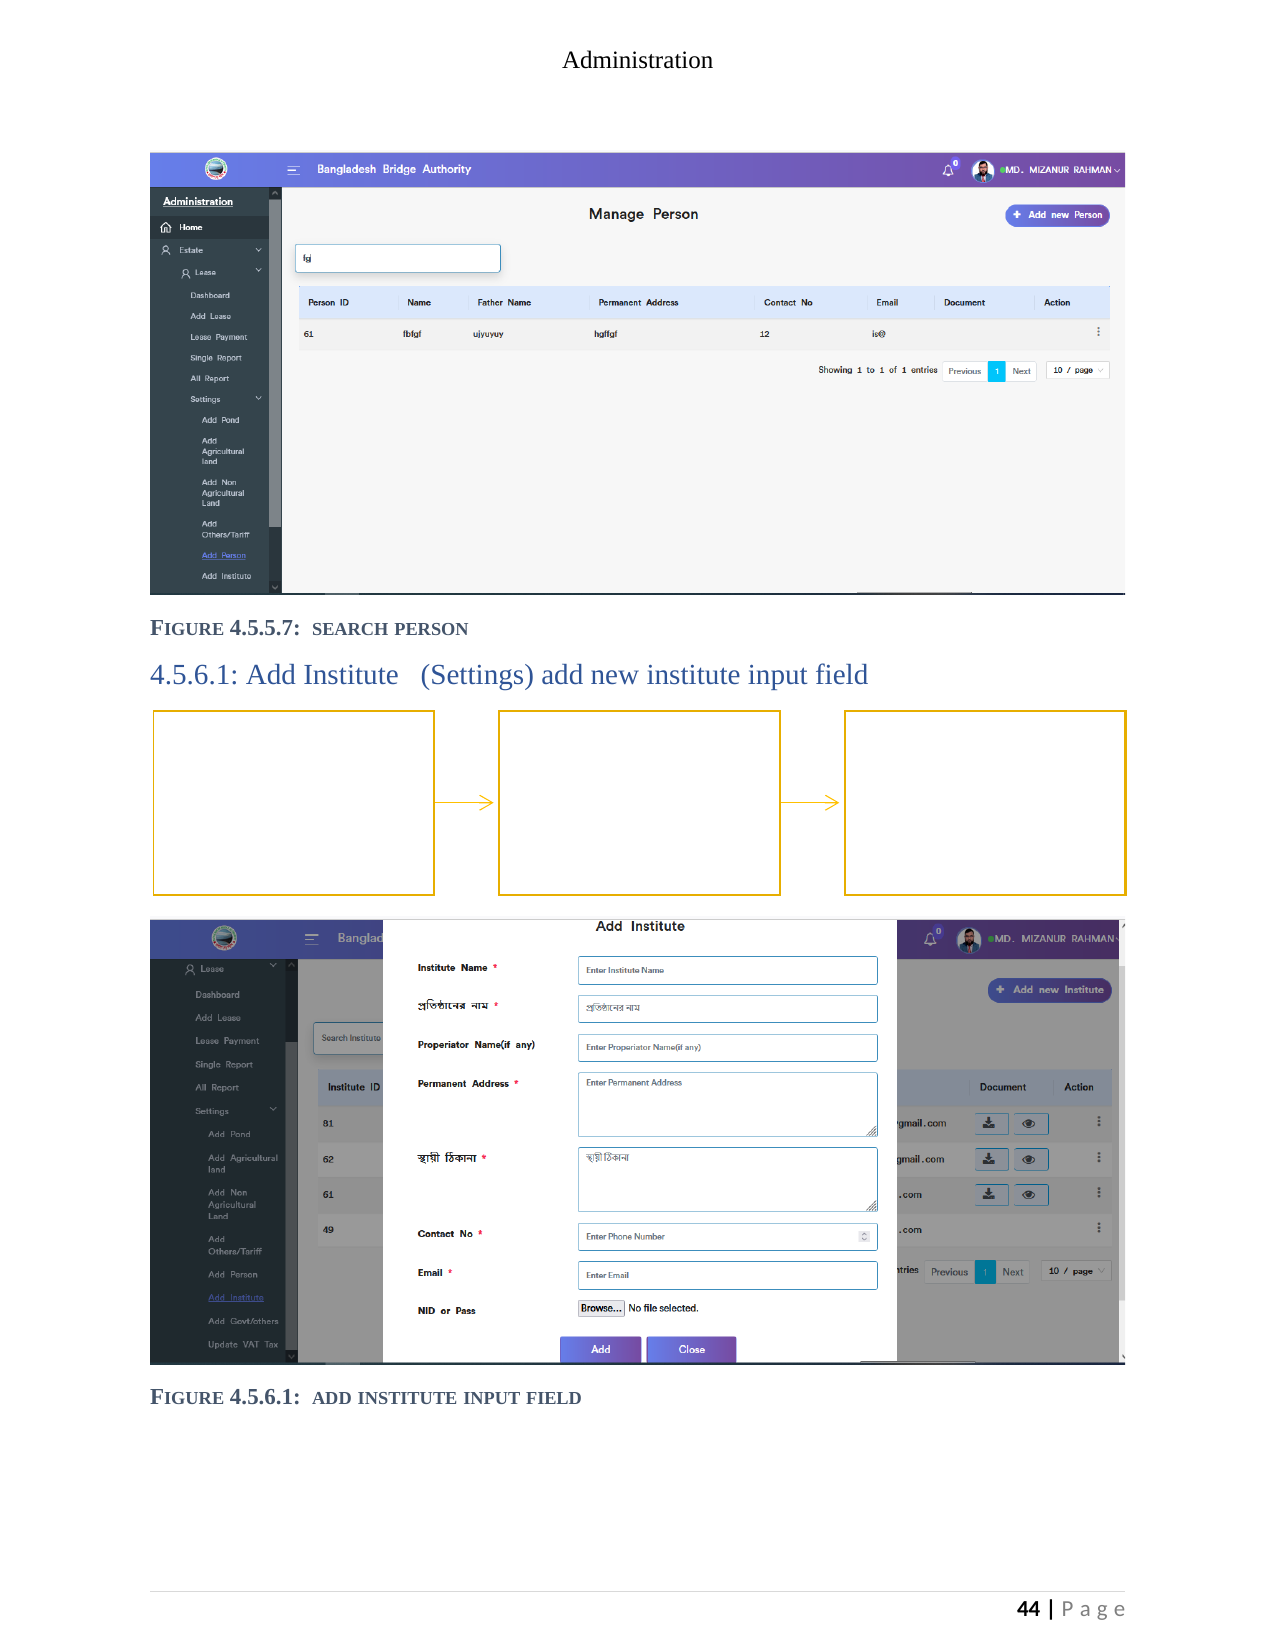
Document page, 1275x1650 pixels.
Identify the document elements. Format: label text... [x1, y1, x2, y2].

text Figure 4.5.5.7: search person [150, 614, 1125, 640]
subtitle 4.5.6.1: Add Institute (Settings) add new institute input field [150, 657, 1125, 690]
picture [150, 150, 1125, 595]
picture [150, 916, 1125, 1365]
text Figure 4.5.6.1: add institute input field [150, 1383, 1125, 1410]
